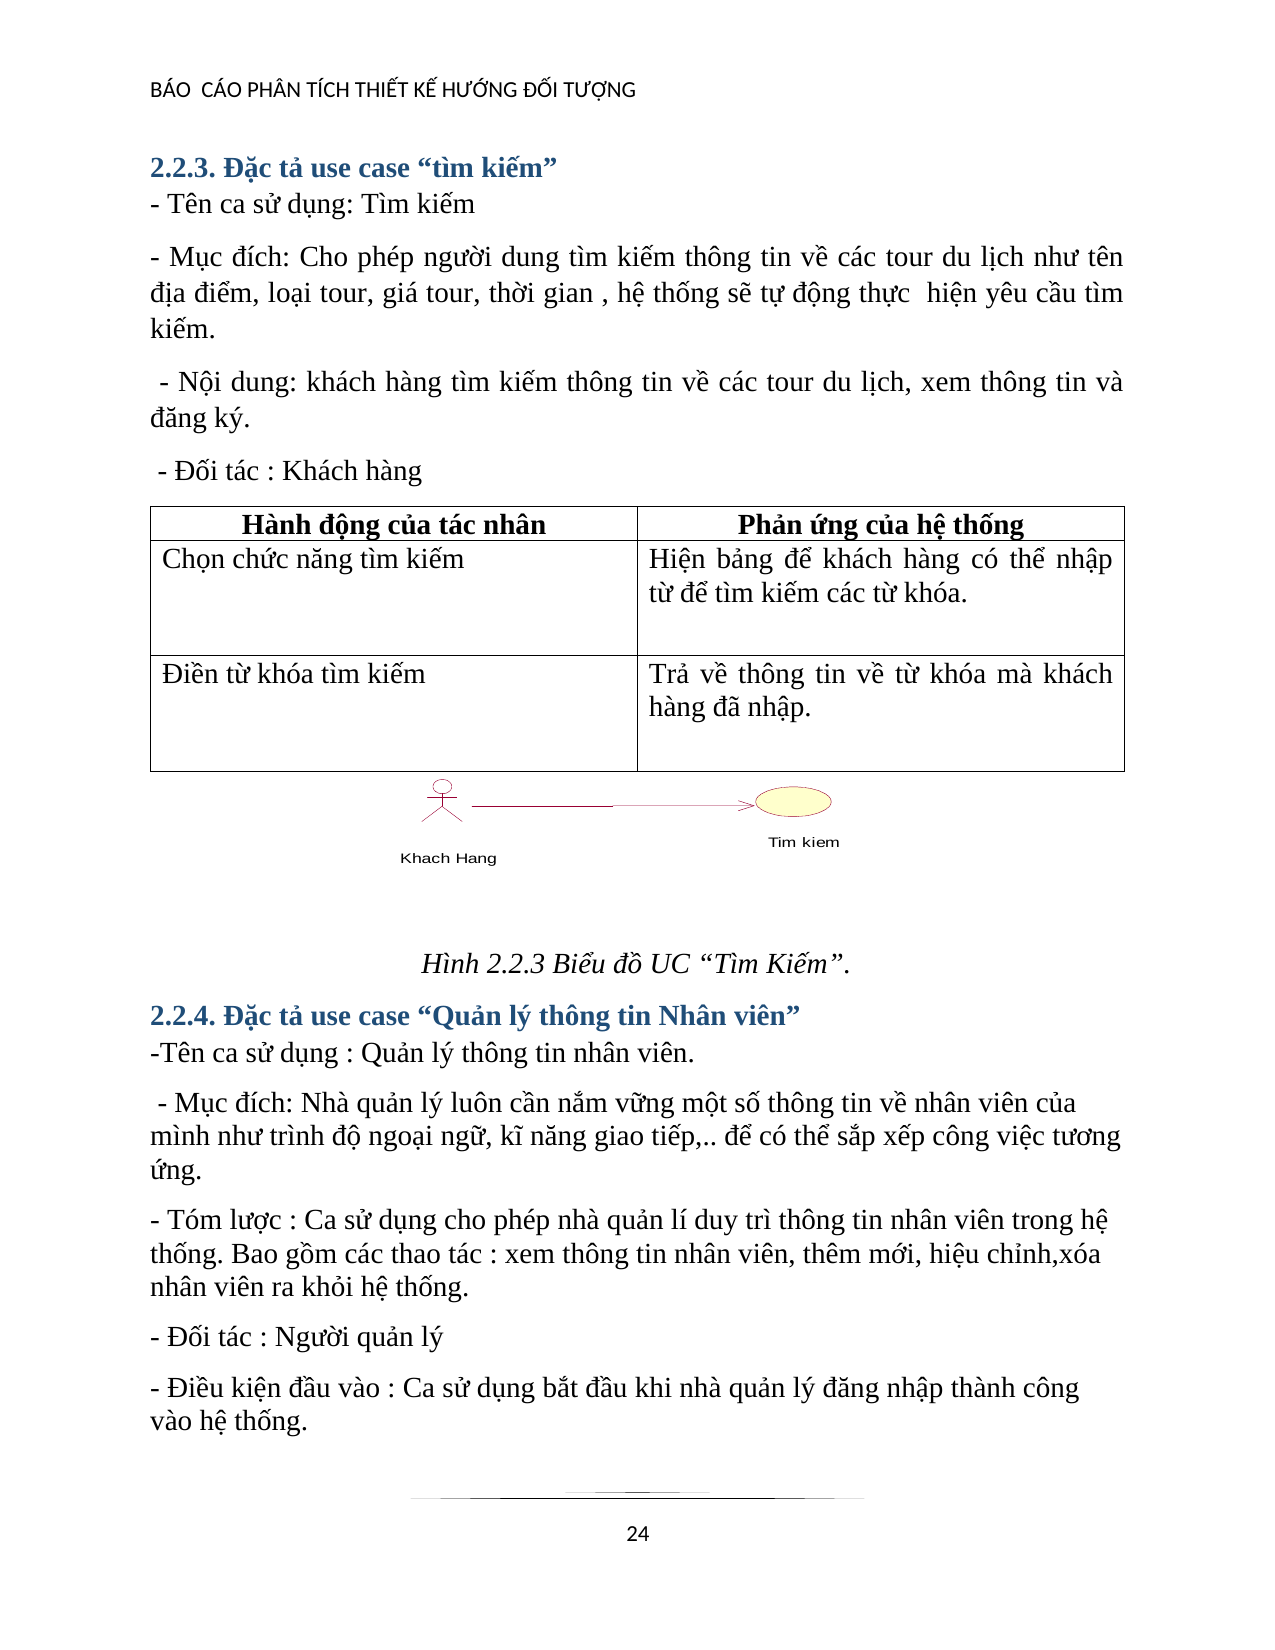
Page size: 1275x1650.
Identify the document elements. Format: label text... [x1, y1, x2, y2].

table_cell Trả về thông tin về từ khóa mà khách hàng đã nhập. [638, 656, 1124, 771]
text - Điều kiện đầu vào : Ca sử dụng bắt đầu khi nhà quản lý đăng nhập thành công vào hệ thống. [150, 1370, 1125, 1437]
text - Tóm lược : Ca sử dụng cho phép nhà quản lí duy trì thông tin nhân viên trong hệ thống. Bao gồm các thao tác : xem thông tin nhân viên, thêm mới, hiệu chỉnh,xóa nhân viên ra khỏi hệ thống. [150, 1202, 1125, 1303]
table_cell Chọn chức năng tìm kiếm [151, 541, 637, 655]
text - Mục đích: Cho phép người dung tìm kiếm thông tin về các tour du lịch như tên địa điểm, loại tour, giá tour, thời gian , hệ thống sẽ tự động thực hiện yêu cầu tìm kiếm. [150, 239, 1125, 345]
table_cell Hiện bảng để khách hàng có thể nhập từ để tìm kiếm các từ khóa. [638, 541, 1124, 655]
text - Nội dung: khách hàng tìm kiếm thông tin về các tour du lịch, xem thông tin và đăng ký. [150, 364, 1125, 434]
table_header Phản ứng của hệ thống [638, 507, 1124, 540]
subtitle 2.2.3. Đặc tả use case “tìm kiếm” [150, 150, 1125, 183]
text - Mục đích: Nhà quản lý luôn cần nắm vững một số thông tin về nhân viên của mình như trình độ ngoại ngữ, kĩ năng giao tiếp,.. để có thể sắp xếp công việc tương ứng. [150, 1085, 1125, 1186]
table_header Hành động của tác nhân [151, 507, 637, 540]
text - Đối tác : Người quản lý [150, 1319, 1125, 1353]
text Hình 2.2.3 Biểu đồ UC “Tìm Kiếm”. [150, 946, 1125, 979]
text - Tên ca sử dụng: Tìm kiếm [150, 186, 1125, 220]
subtitle 2.2.4. Đặc tả use case “Quản lý thông tin Nhân viên” [150, 998, 1125, 1032]
text - Đối tác : Khách hàng [150, 453, 1125, 487]
table_cell Điền từ khóa tìm kiếm [151, 656, 637, 771]
text -Tên ca sử dụng : Quản lý thông tin nhân viên. [150, 1035, 1125, 1068]
